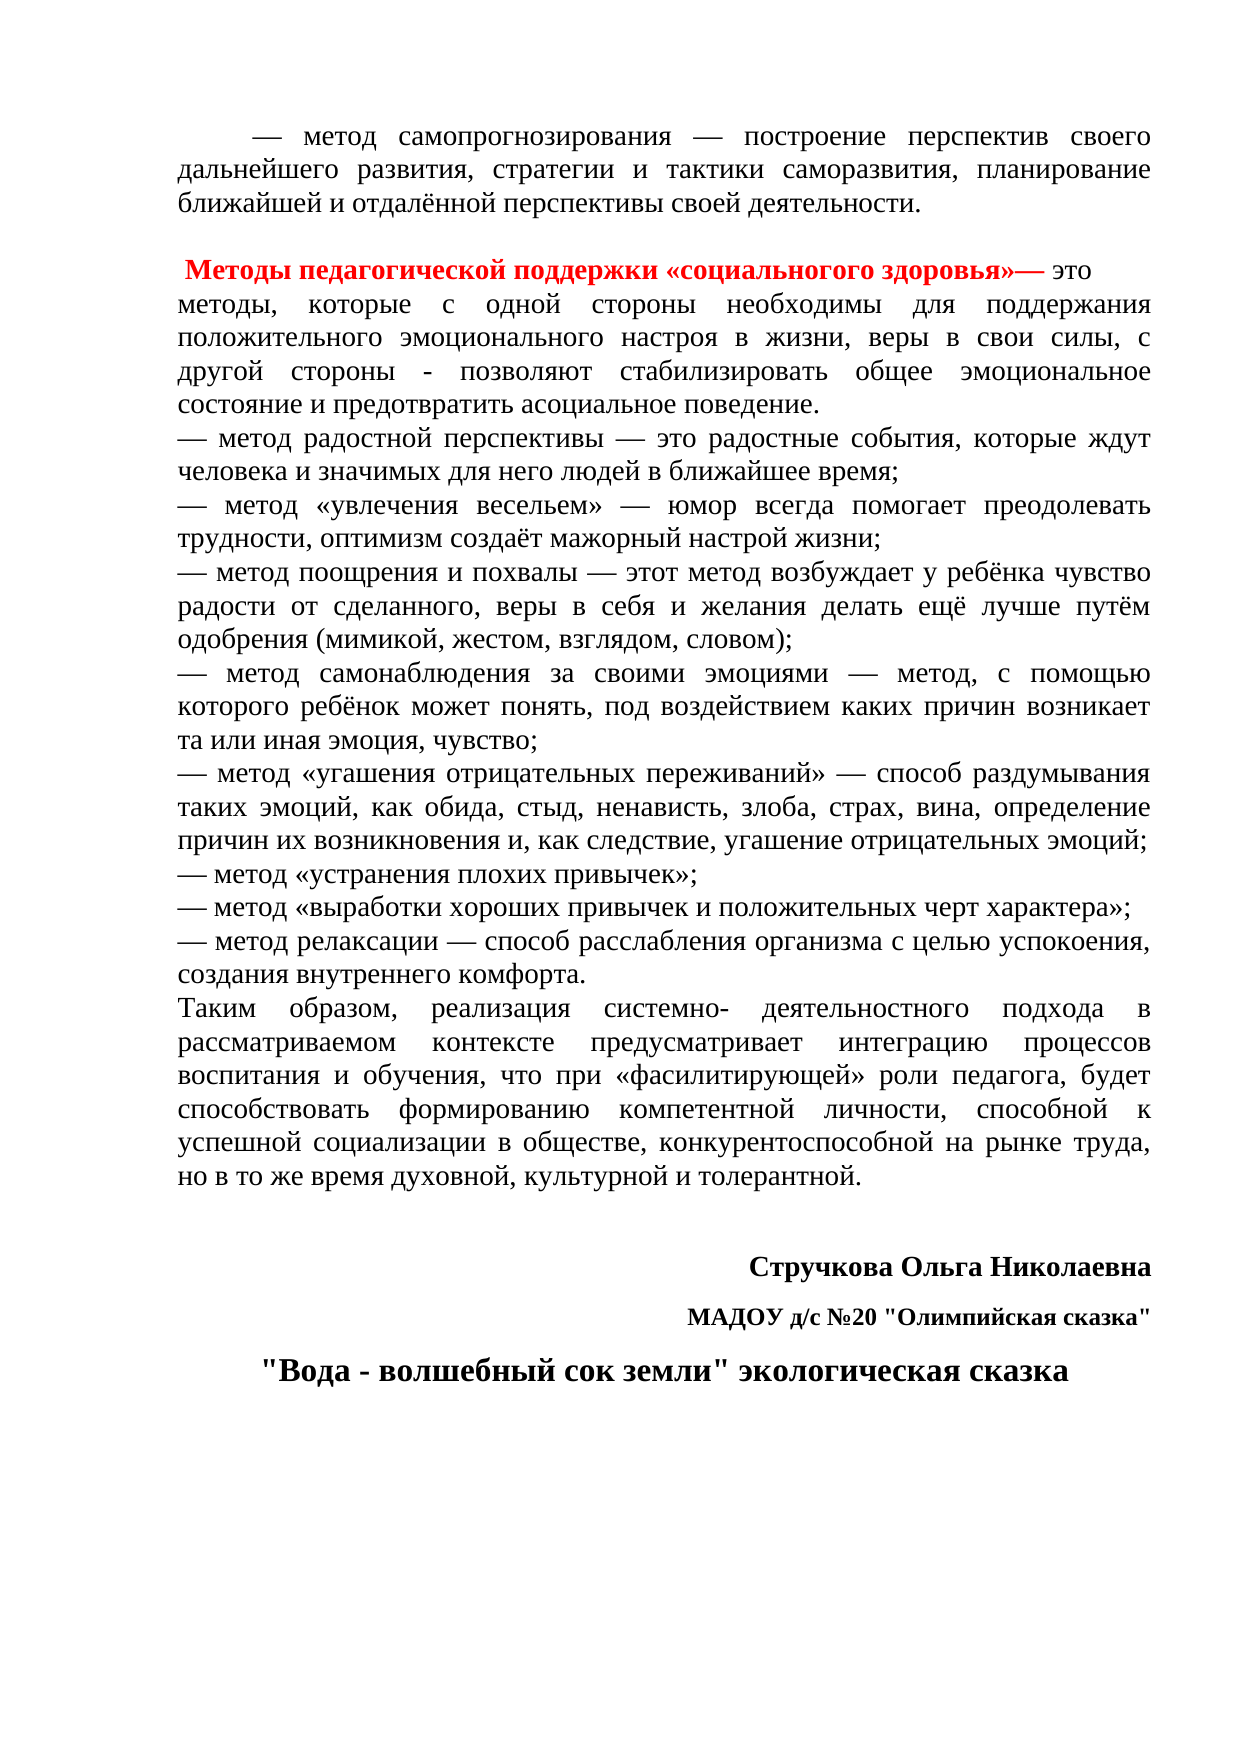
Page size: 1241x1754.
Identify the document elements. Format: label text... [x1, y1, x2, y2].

text — метод «выработки хороших привычек и положительных черт характера»; [177, 889, 1152, 923]
text — метод релаксации — способ расслабления организма с целью успокоения, создания внутреннего комфорта. [177, 923, 1152, 990]
text — метод самопрогнозирования — построение перспектив своего дальнейшего развития, стратегии и тактики саморазвития, планирование ближайшей и отдалённой перспективы своей деятельности. [177, 118, 1152, 219]
text Стручкова Ольга Николаевна [177, 1249, 1152, 1283]
text — метод радостной перспективы — это радостные события, которые ждут человека и значимых для него людей в ближайшее время; [177, 420, 1152, 487]
text — метод самонаблюдения за своими эмоциями — метод, с помощью которого ребёнок может понять, под воздействием каких причин возникает та или иная эмоция, чувство; [177, 655, 1152, 755]
text методы, которые с одной стороны необходимы для поддержания положительного эмоционального настроя в жизни, веры в свои силы, с другой стороны - позволяют стабилизировать общее эмоциональное состояние и предотвратить асоциальное поведение. [177, 286, 1152, 420]
text — метод поощрения и похвалы — этот метод возбуждает у ребёнка чувство радости от сделанного, веры в себя и желания делать ещё лучше путём одобрения (мимикой, жестом, взглядом, словом); [177, 554, 1152, 655]
text Таким образом, реализация системно- деятельностного подхода в рассматриваемом контексте предусматривает интеграцию процессов воспитания и обучения, что при «фасилитирующей» роли педагога, будет способствовать формированию компетентной личности, способной к успешной социализации в обществе, конкурентоспособной на рынке труда, но в то же время духовной, культурной и толерантной. [177, 990, 1152, 1191]
text "Вода - волшебный сок земли" экологическая сказка [177, 1350, 1152, 1388]
text — метод «устранения плохих привычек»; [177, 856, 1152, 889]
text Методы педагогической поддержки «социальногого здоровья»— это [177, 252, 1152, 286]
text — метод «увлечения весельем» — юмор всегда помогает преодолевать трудности, оптимизм создаёт мажорный настрой жизни; [177, 487, 1152, 554]
text — метод «угашения отрицательных переживаний» — способ раздумывания таких эмоций, как обида, стыд, ненависть, злоба, страх, вина, определение причин их возникновения и, как следствие, угашение отрицательных эмоций; [177, 755, 1152, 856]
text МАДОУ д/с №20 "Олимпийская сказка" [177, 1302, 1152, 1331]
